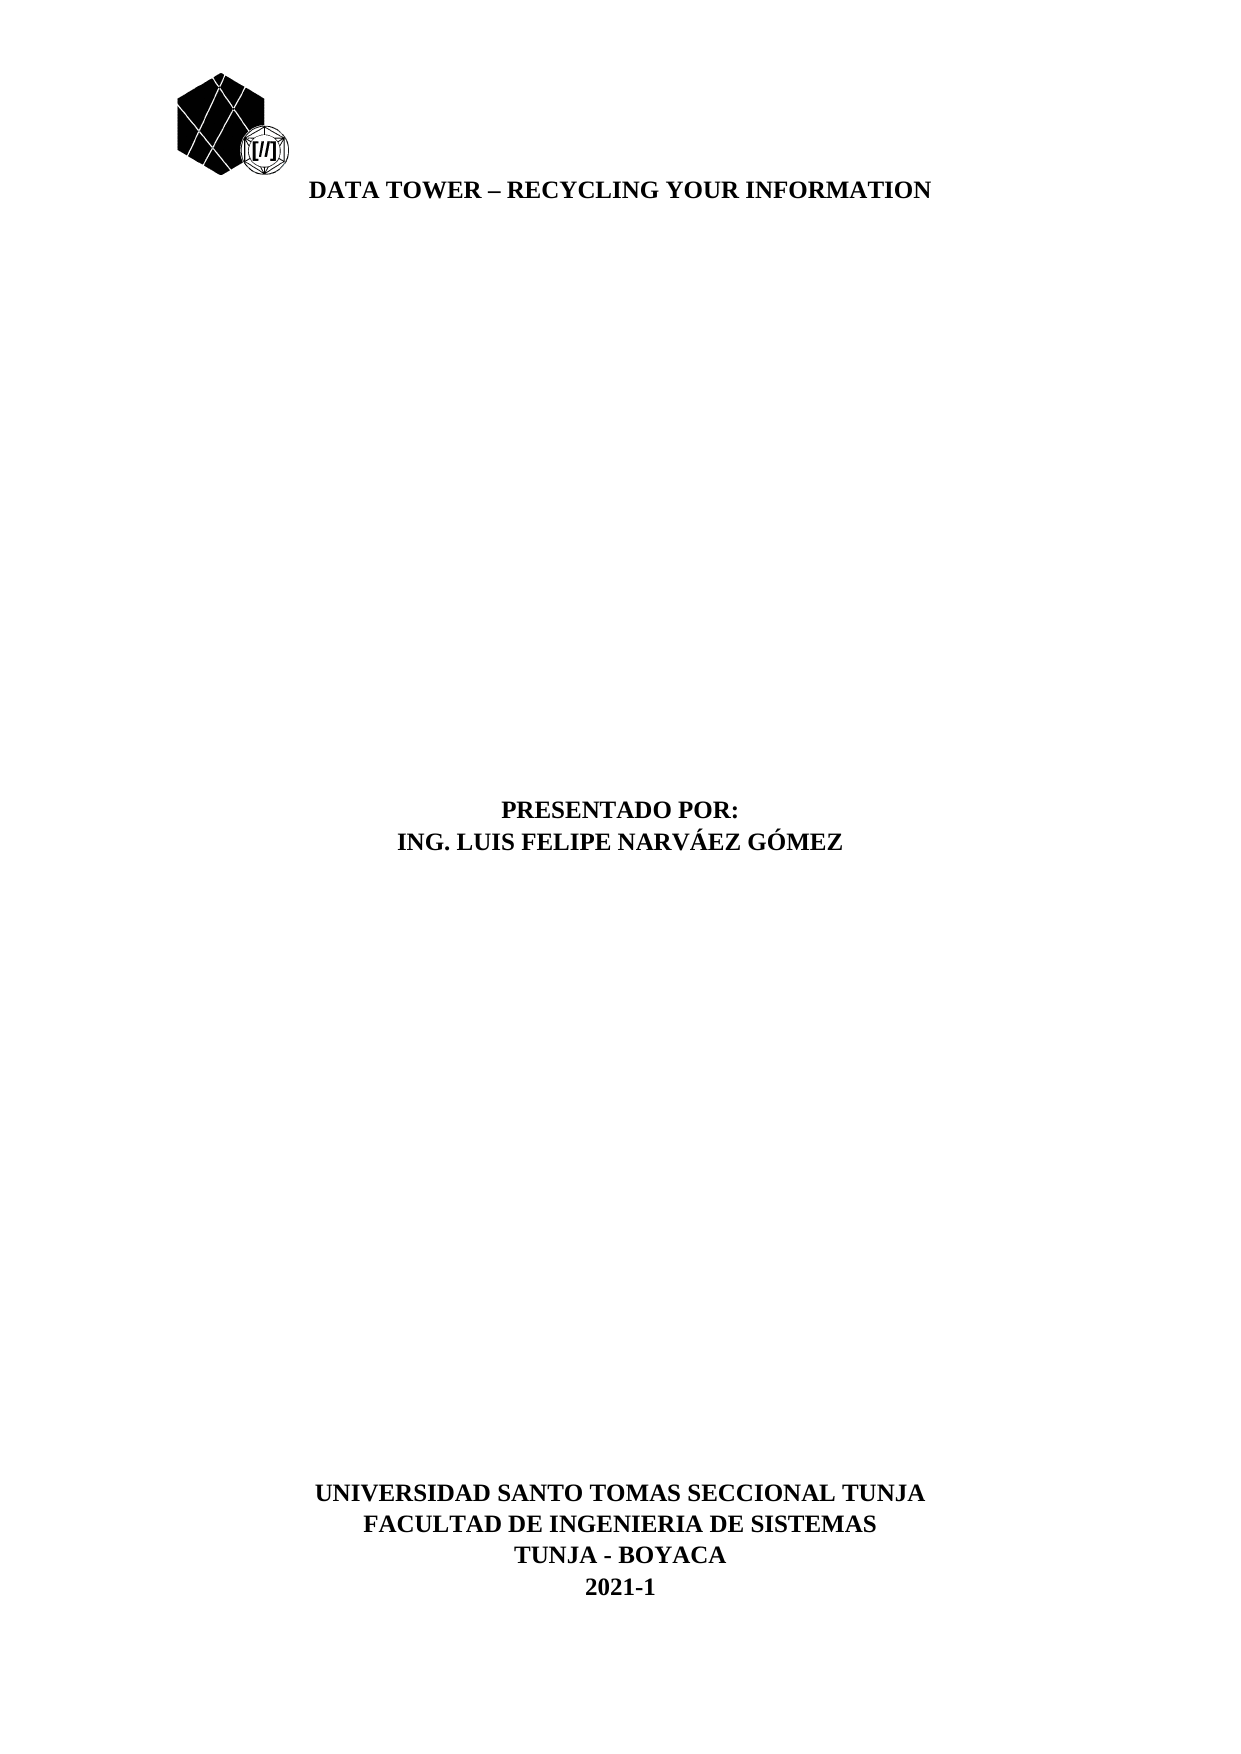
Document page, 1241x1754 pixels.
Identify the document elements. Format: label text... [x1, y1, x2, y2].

text FACULTAD DE INGENIERIA DE SISTEMAS [177, 1509, 1063, 1538]
text UNIVERSIDAD SANTO TOMAS SECCIONAL TUNJA [177, 1478, 1063, 1507]
text ING. LUIS FELIPE NARVÁEZ GÓMEZ [177, 827, 1063, 855]
text PRESENTADO POR: [177, 796, 1063, 824]
text TUNJA - BOYACA [177, 1541, 1063, 1569]
text 2021-1 [177, 1572, 1063, 1600]
picture [177, 73, 289, 175]
text DATA TOWER – RECYCLING YOUR INFORMATION [177, 175, 1063, 203]
